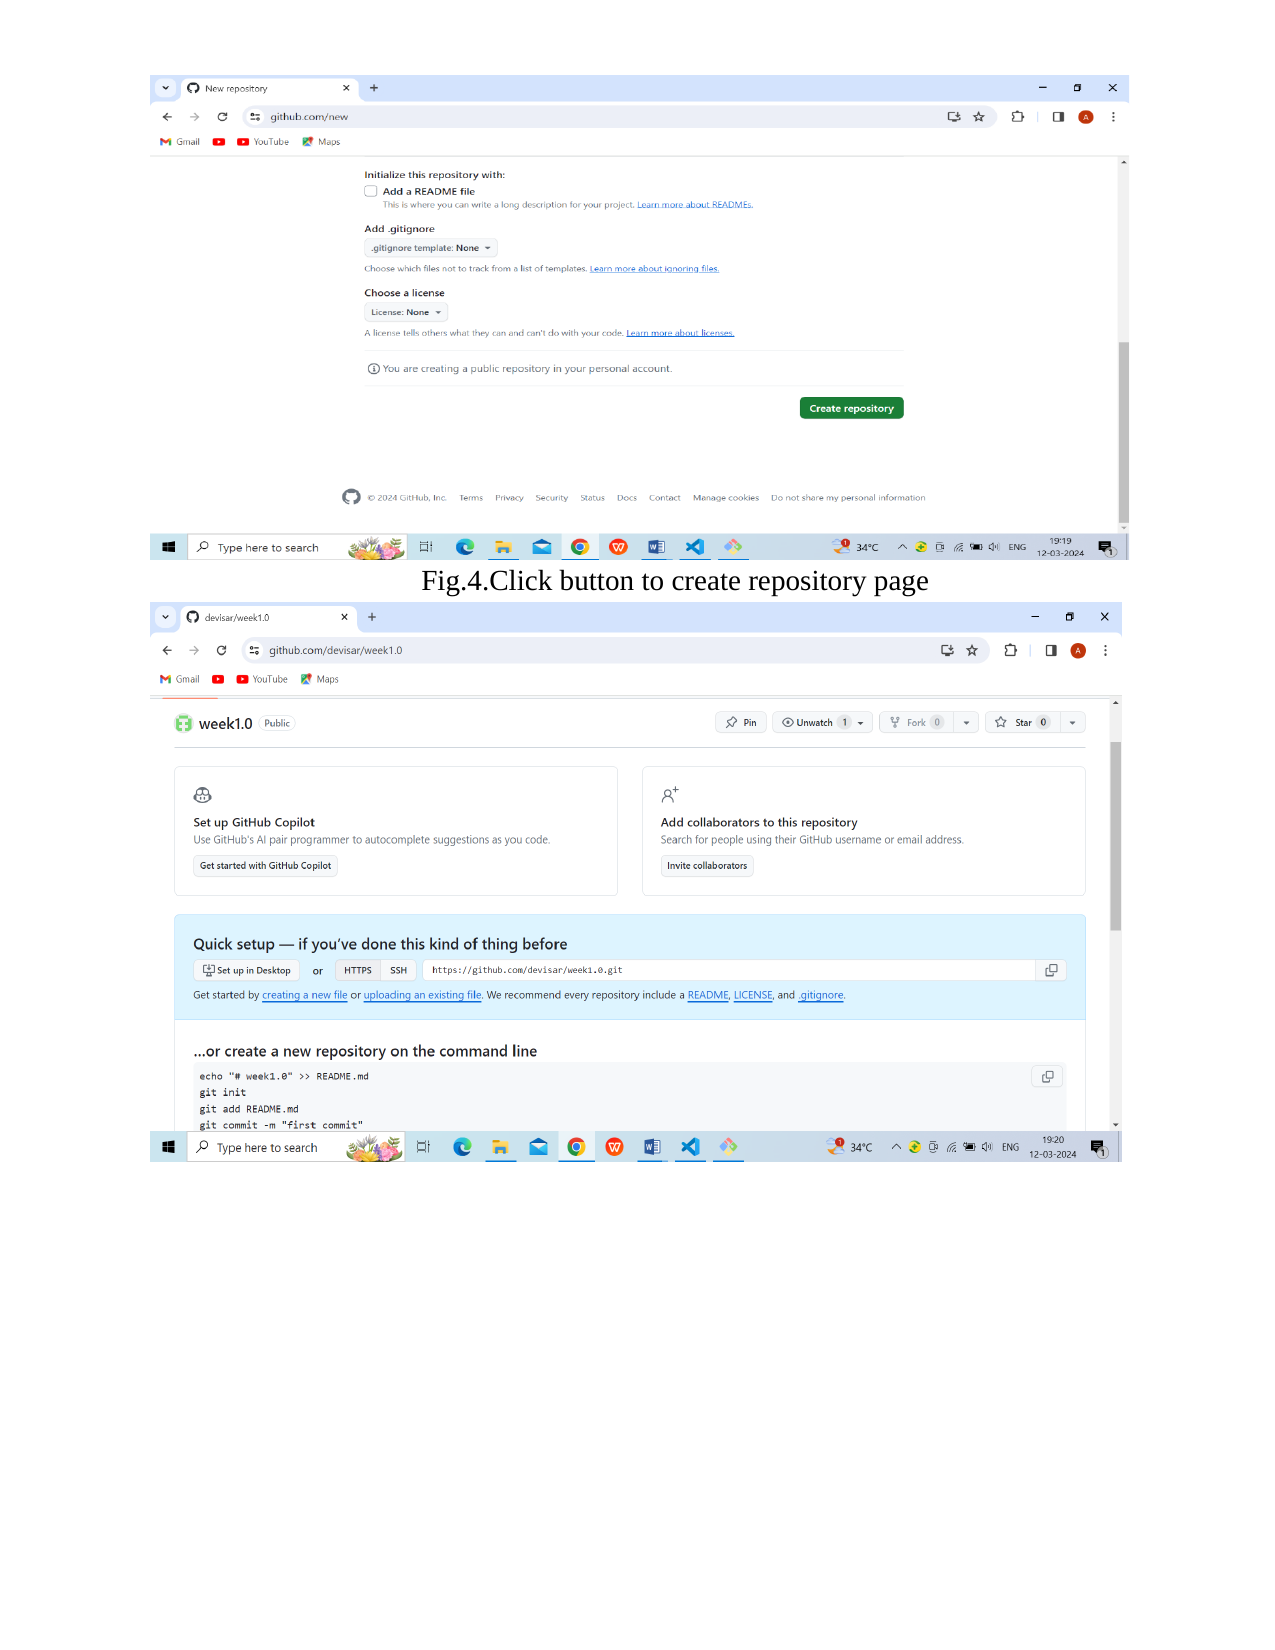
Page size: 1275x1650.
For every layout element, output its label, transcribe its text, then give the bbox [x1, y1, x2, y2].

picture [150, 75, 1130, 560]
picture [150, 602, 1122, 1162]
list Fig.4.Click button to create repository page [150, 563, 1200, 597]
